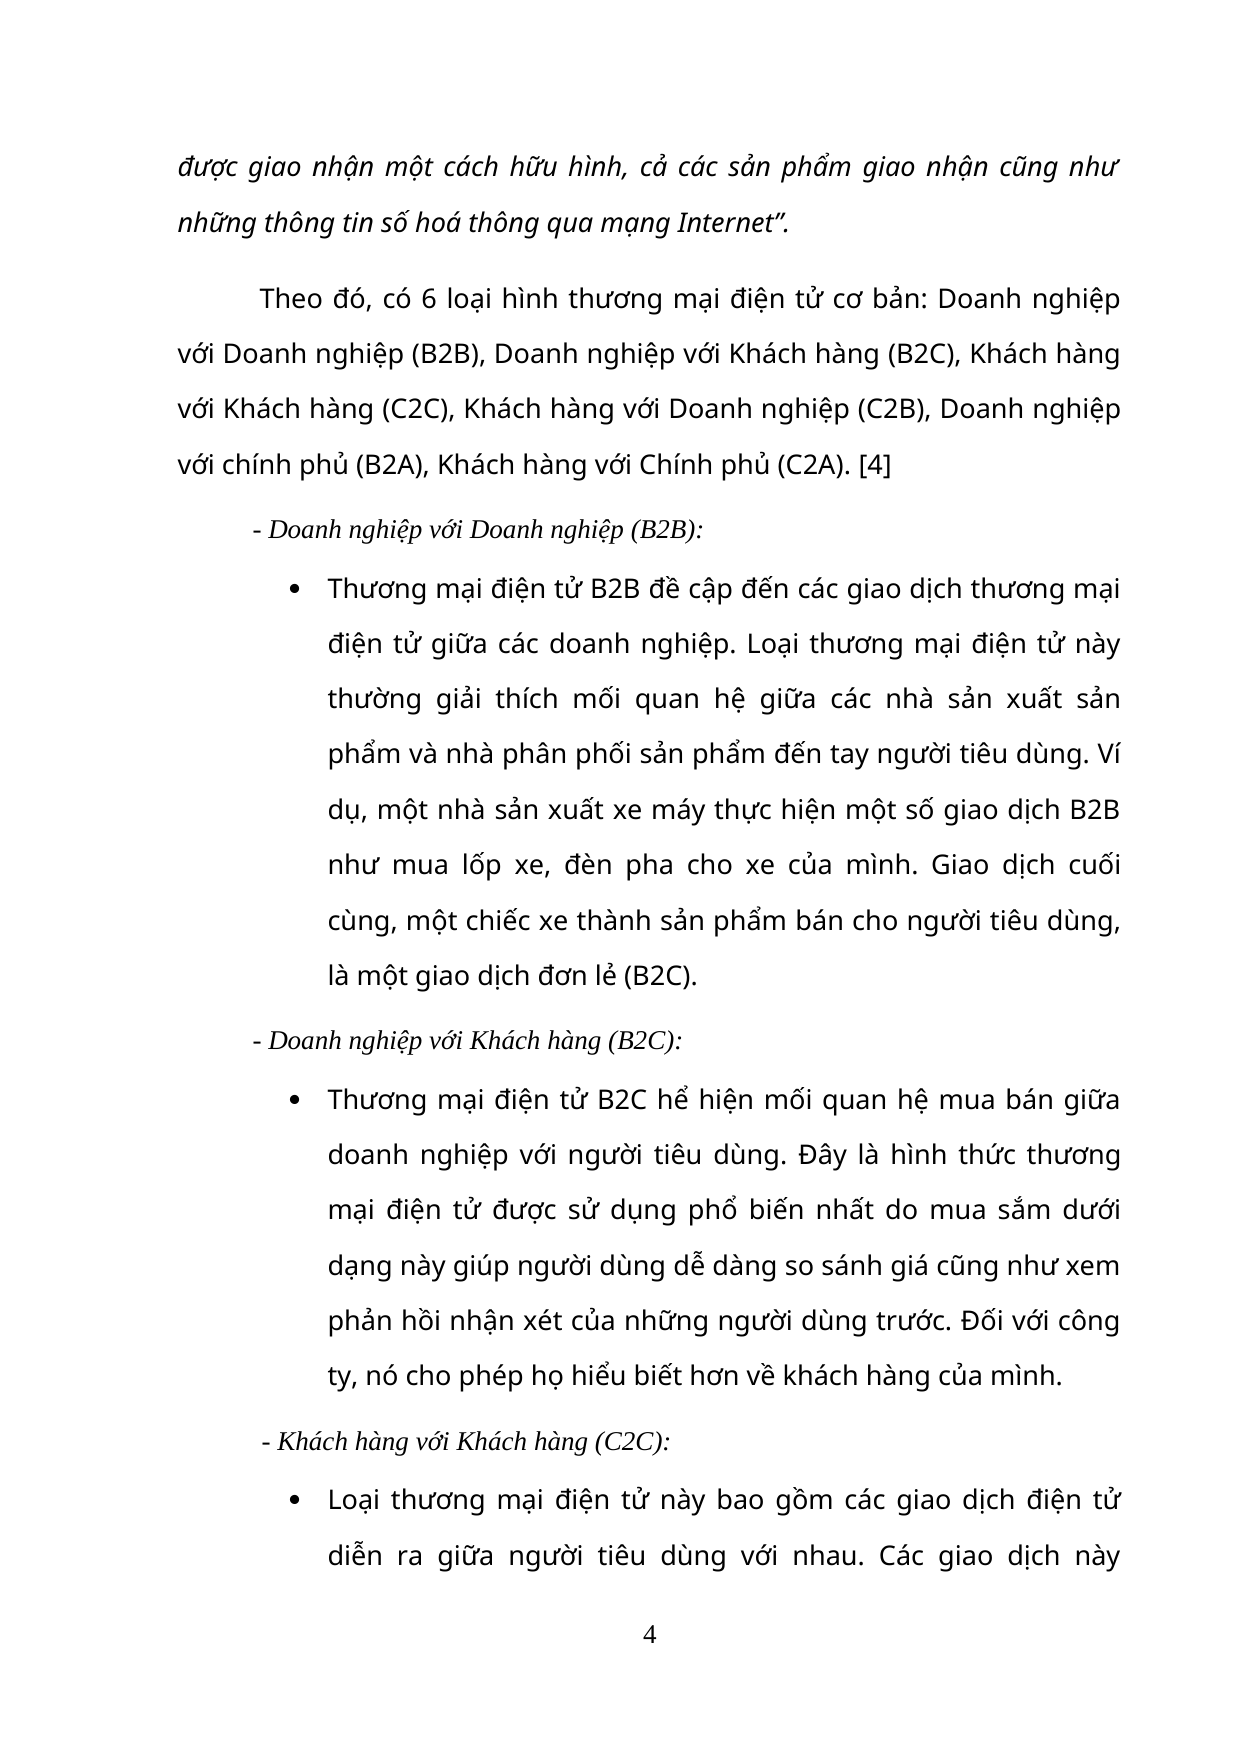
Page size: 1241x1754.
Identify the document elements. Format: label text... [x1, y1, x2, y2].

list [290, 1481, 1122, 1573]
text - Doanh nghiệp với Khách hàng (B2C): [177, 1024, 1122, 1055]
text - Khách hàng với Khách hàng (C2C): [177, 1424, 1122, 1456]
list Thương mại điện tử B2C hể hiện mối quan hệ mua bán giữa doanh nghiệp với người tiêu dùng. Đây là hình thức thương mại điện tử được sử dụng phổ biến nhất do mua sắm dưới dạng này giúp người dùng dễ dàng so sánh giá cũng như xem phản hồi nhận xét của những người dùng trước. Đối với công ty, nó cho phép họ hiểu biết hơn về khách hàng của mình. [290, 1080, 1122, 1394]
text Theo đó, có 6 loại hình thương mại điện tử cơ bản: Doanh nghiệp với Doanh nghiệp (B2B), Doanh nghiệp với Khách hàng (B2C), Khách hàng với Khách hàng (C2C), Khách hàng với Doanh nghiệp (C2B), Doanh nghiệp với chính phủ (B2A), Khách hàng với Chính phủ (C2A). [177, 279, 1122, 482]
list Thương mại điện tử B2B đề cập đến các giao dịch thương mại điện tử giữa các doanh nghiệp. Loại thương mại điện tử này thường giải thích mối quan hệ giữa các nhà sản xuất sản phẩm và nhà phân phối sản phẩm đến tay người tiêu dùng. Ví dụ, một nhà sản xuất xe máy thực hiện một số giao dịch B2B như mua lốp xe, đèn pha cho xe của mình. Giao dịch cuối cùng, một chiếc xe thành sản phẩm bán cho người tiêu dùng, là một giao dịch đơn lẻ (B2C). [290, 569, 1122, 993]
text - Doanh nghiệp với Doanh nghiệp (B2B): [177, 513, 1122, 544]
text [177, 148, 1122, 240]
